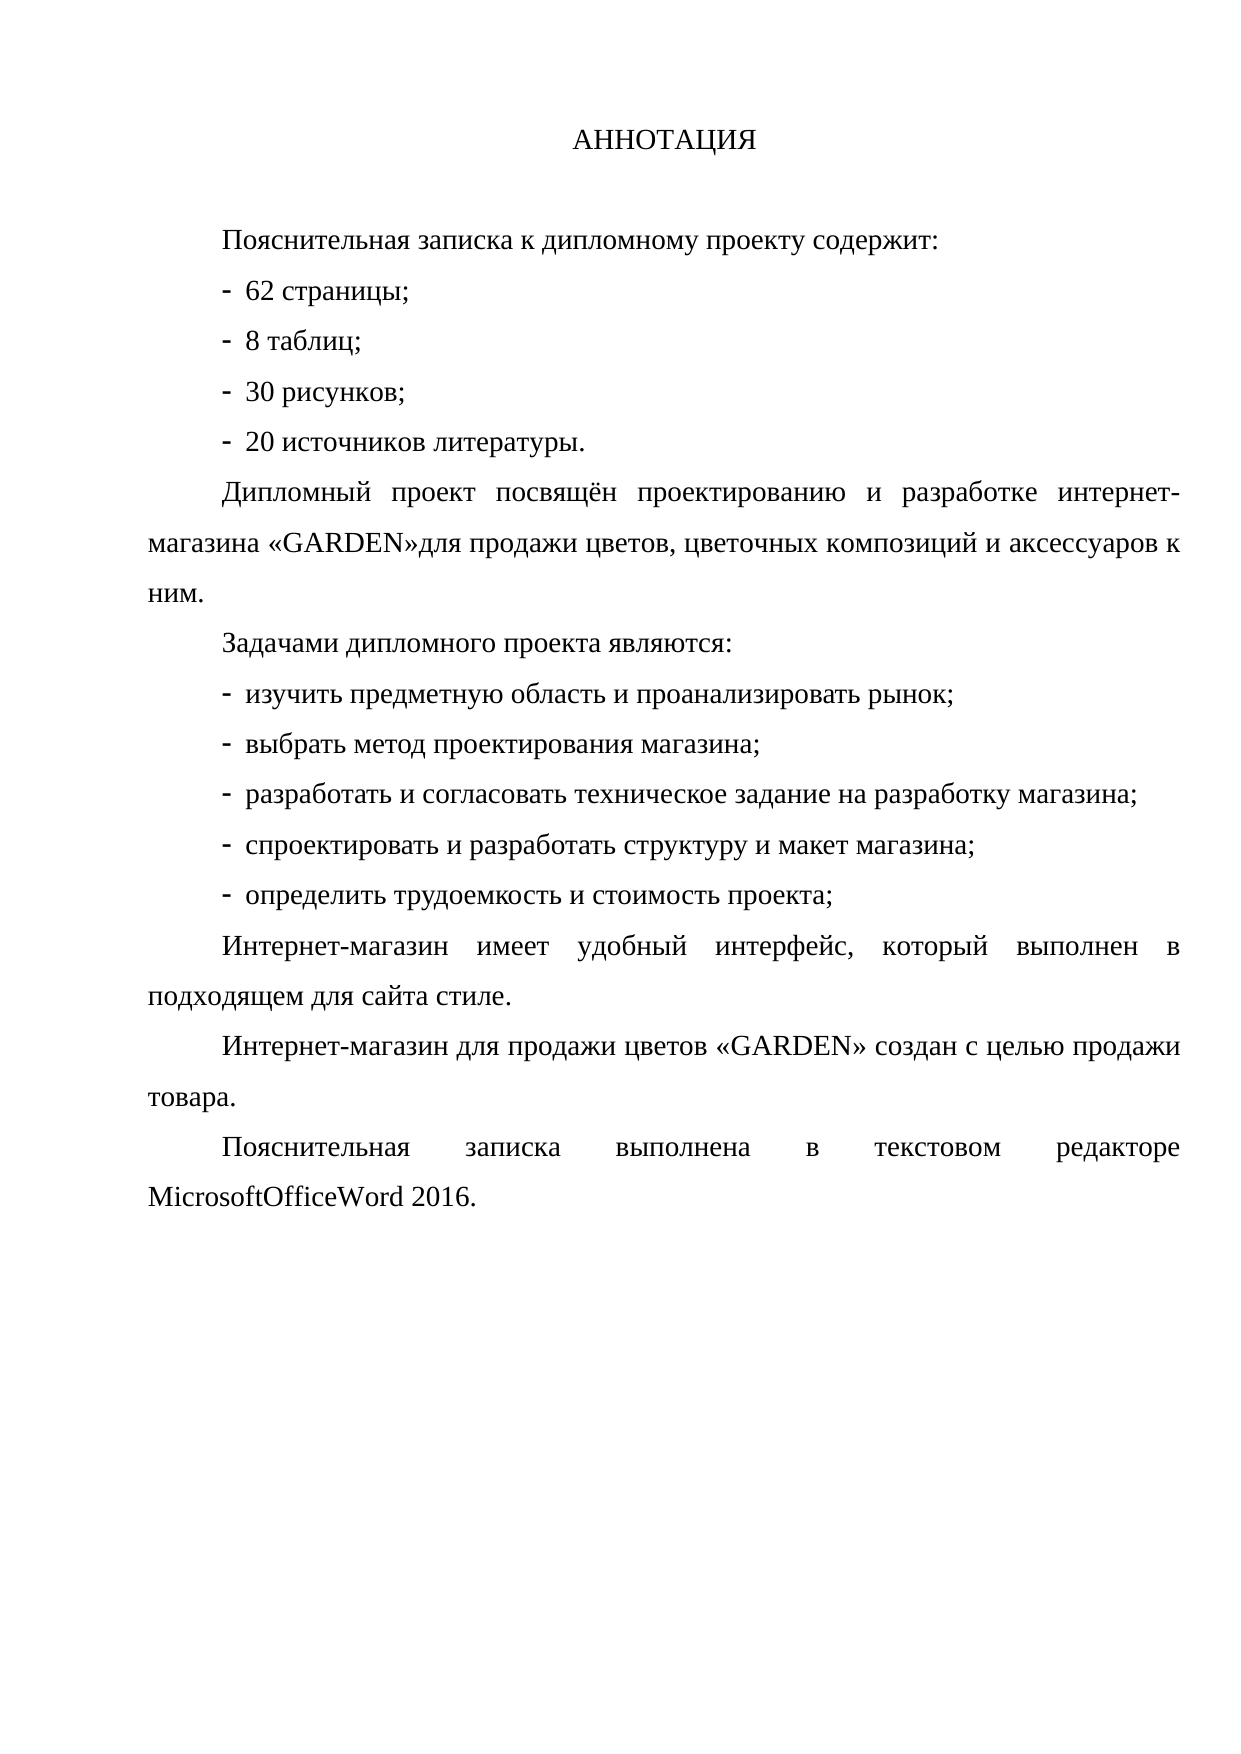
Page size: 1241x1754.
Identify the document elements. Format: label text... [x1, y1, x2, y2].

text Пояснительная записка к дипломному проекту содержит: [148, 222, 1181, 256]
list 8 таблиц; [222, 323, 1181, 357]
text Интернет-магазин имеет удобный интерфейс, который выполнен в подходящем для сайта стиле. [148, 928, 1181, 1012]
text Интернет-магазин для продажи цветов «GARDEN» создан с целью продажи товара. [148, 1028, 1181, 1112]
list изучить предметную область и проанализировать рынок; [222, 676, 1181, 709]
list определить трудоемкость и стоимость проекта; [222, 877, 1181, 911]
list разработать и согласовать техническое задание на разработку магазина; [222, 777, 1181, 810]
text Задачами дипломного проекта являются: [148, 625, 1181, 659]
list 30 рисунков; [222, 374, 1181, 407]
list выбрать метод проектирования магазина; [222, 726, 1181, 760]
list 20 источников литературы. [222, 424, 1181, 458]
text АННОТАЦИЯ [148, 122, 1181, 156]
list 62 страницы; [222, 273, 1181, 306]
text Дипломный проект посвящён проектированию и разработке интернет-магазина «GARDEN»для продажи цветов, цветочных композиций и аксессуаров к ним. [148, 474, 1181, 609]
text Пояснительная записка выполнена в текстовом редакторе MicrosoftOfficeWord 2016. [148, 1129, 1181, 1213]
list спроектировать и разработать структуру и макет магазина; [222, 827, 1181, 861]
